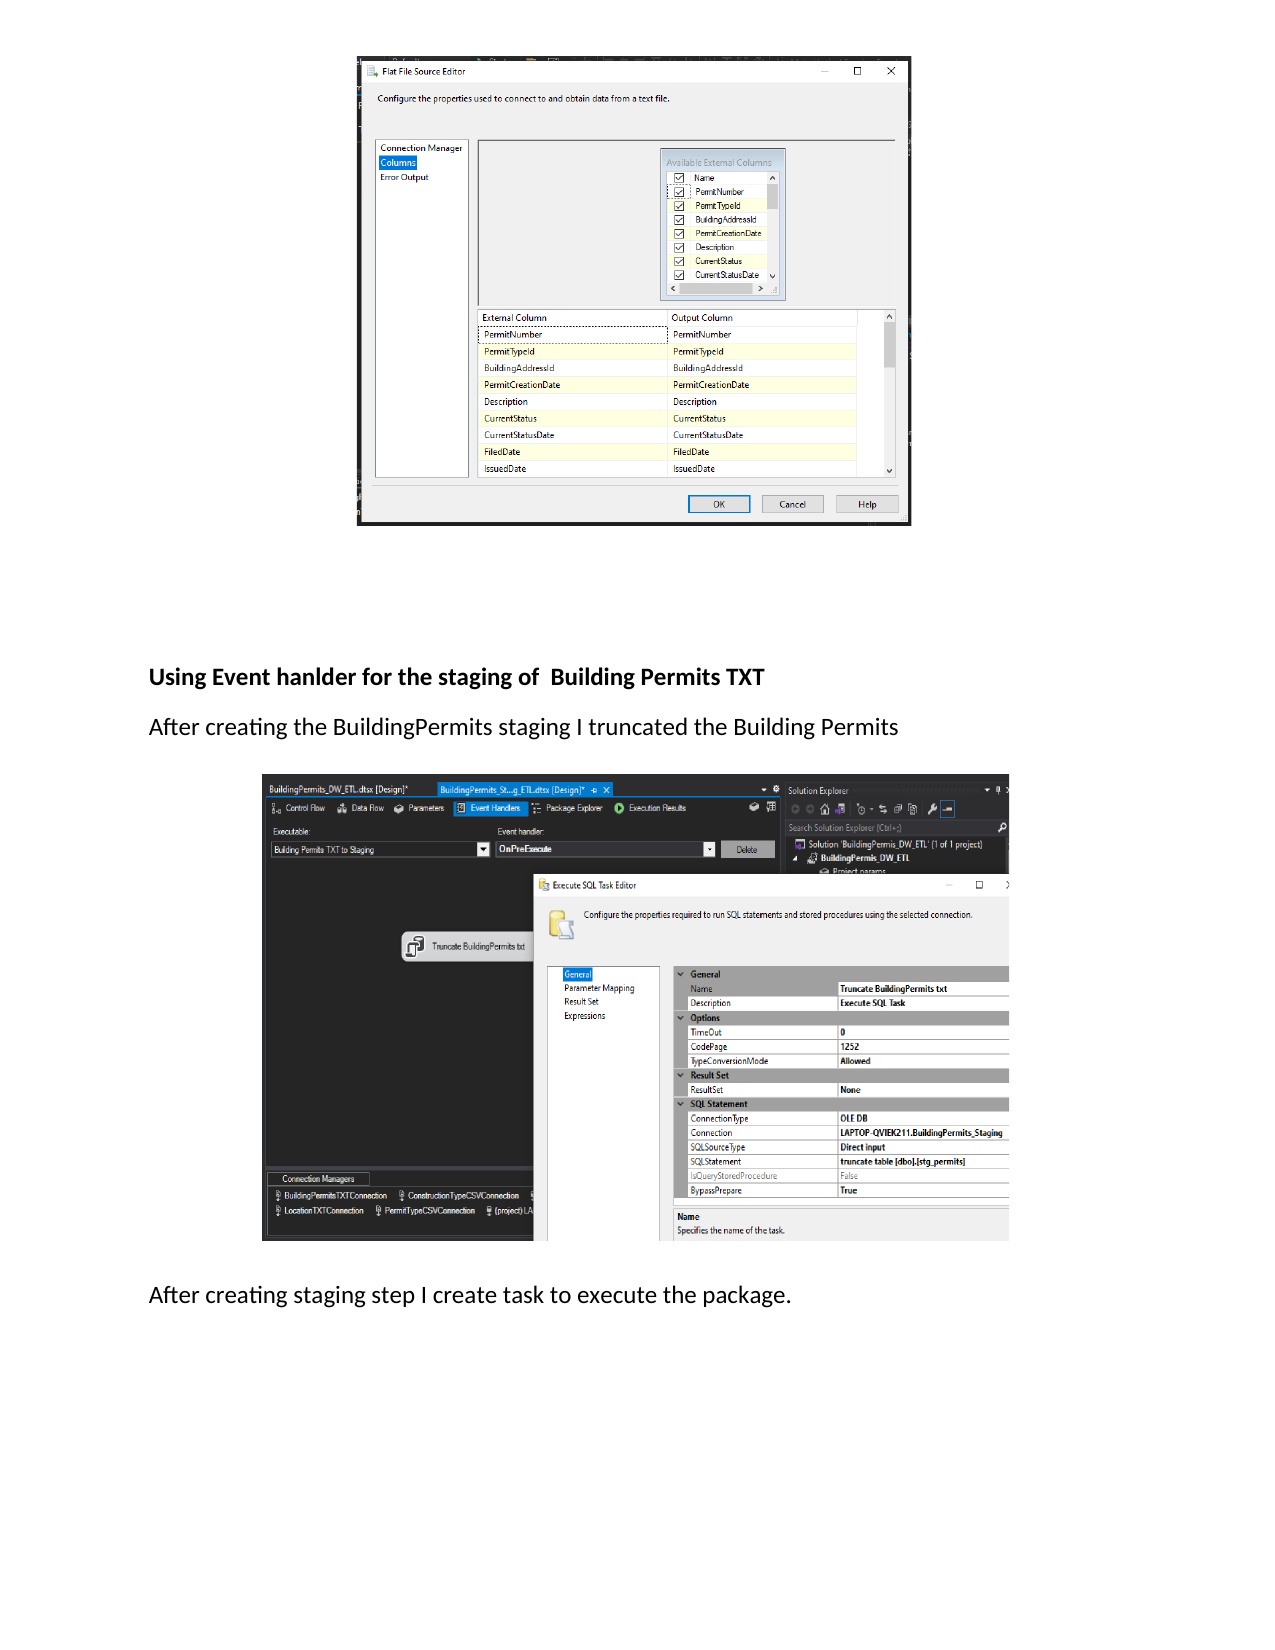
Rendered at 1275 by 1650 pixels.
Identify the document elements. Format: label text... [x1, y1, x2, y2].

subtitle Using Event hanlder for the staging of Building Permits TXT [148, 661, 1115, 692]
picture [356, 56, 912, 526]
text After creating the BuildingPermits staging I truncated the Building Permits [148, 711, 1128, 741]
text After creating staging step I create task to execute the package. [148, 1279, 1128, 1310]
picture [261, 774, 1010, 1241]
